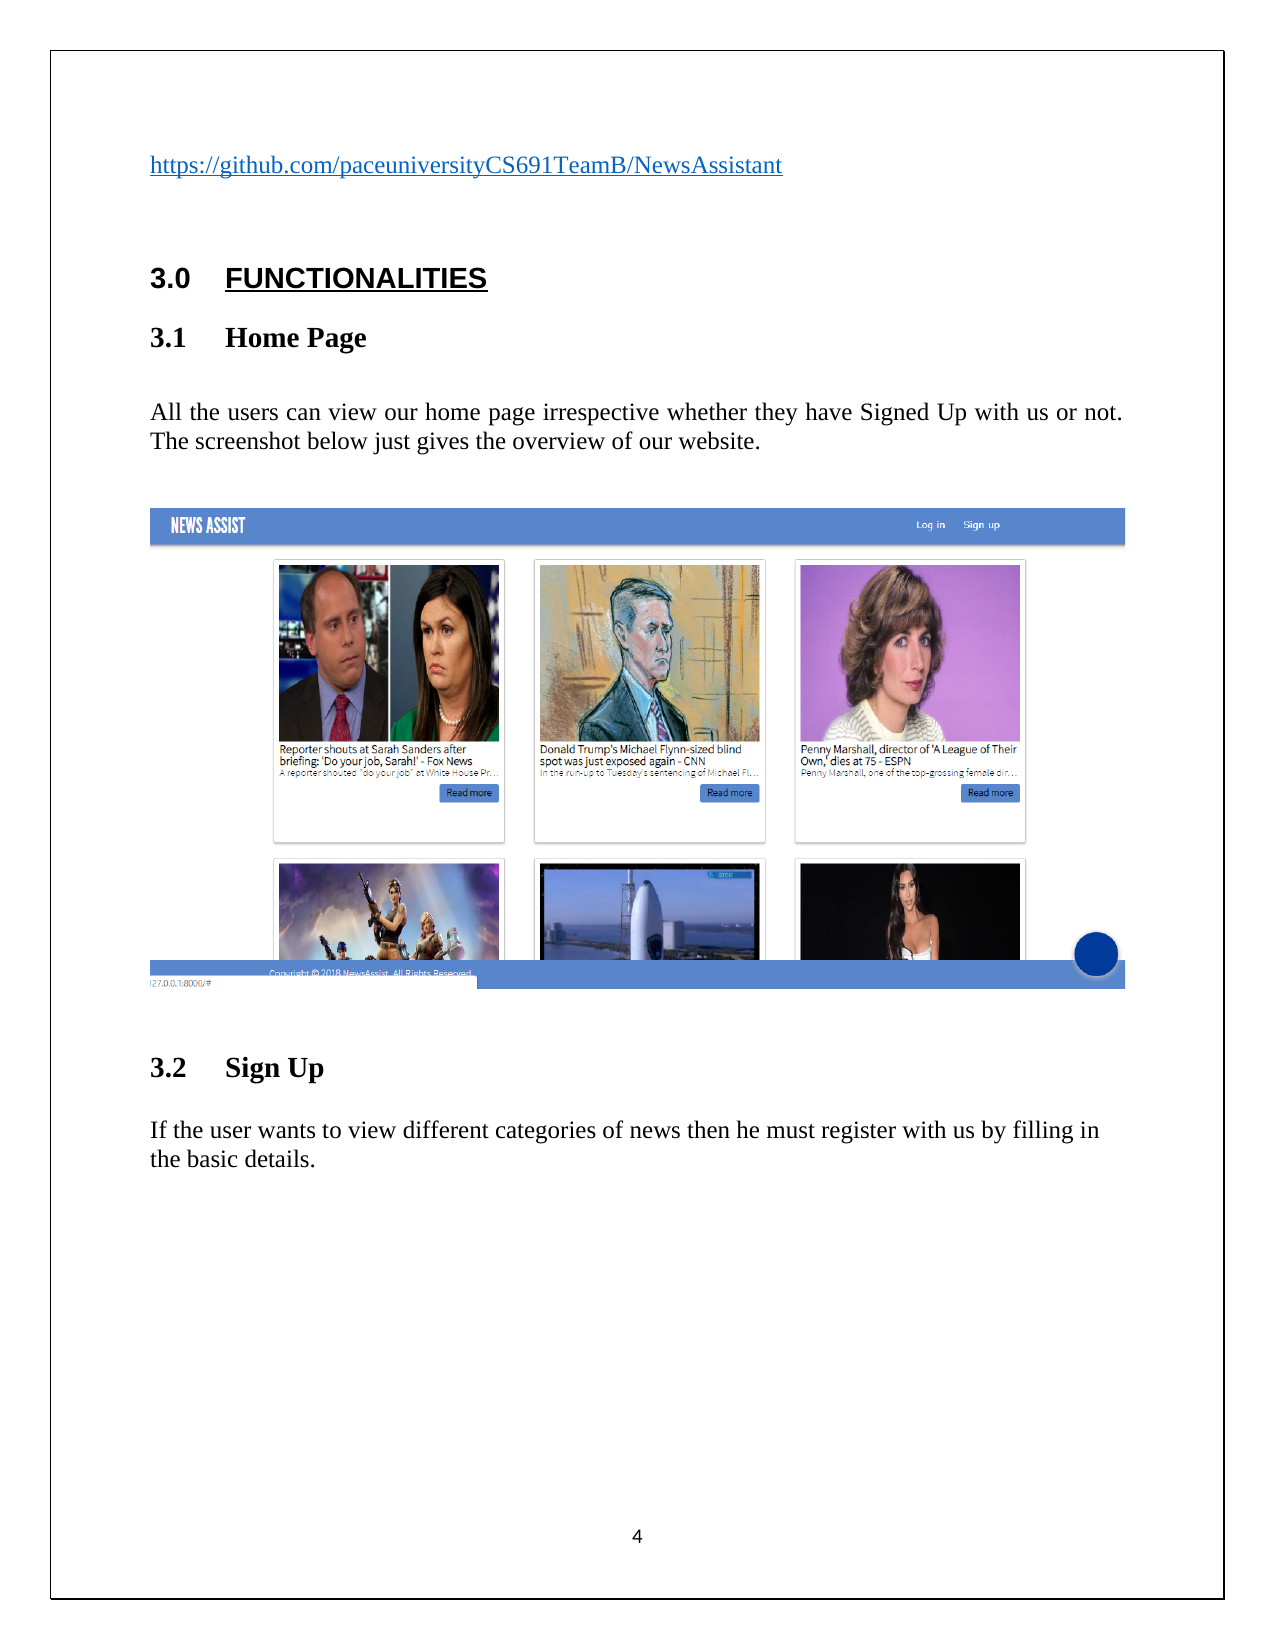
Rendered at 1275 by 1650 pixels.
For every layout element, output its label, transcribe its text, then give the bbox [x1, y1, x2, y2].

picture [150, 508, 1125, 989]
subtitle 3.1 Home Page [150, 320, 1124, 353]
subtitle 3.2 Sign Up [150, 1050, 1124, 1084]
text All the users can view our home page irrespective whether they have Signed Up with us or not. The screenshot below just gives the overview of our website. [150, 397, 1124, 455]
text https://github.com/paceuniversityCS691TeamB/NewsAssistant [150, 150, 1124, 179]
text If the user wants to view different categories of news then he must register with us by filling in the basic details. [150, 1116, 1124, 1173]
subtitle Functionalities [150, 261, 1124, 295]
